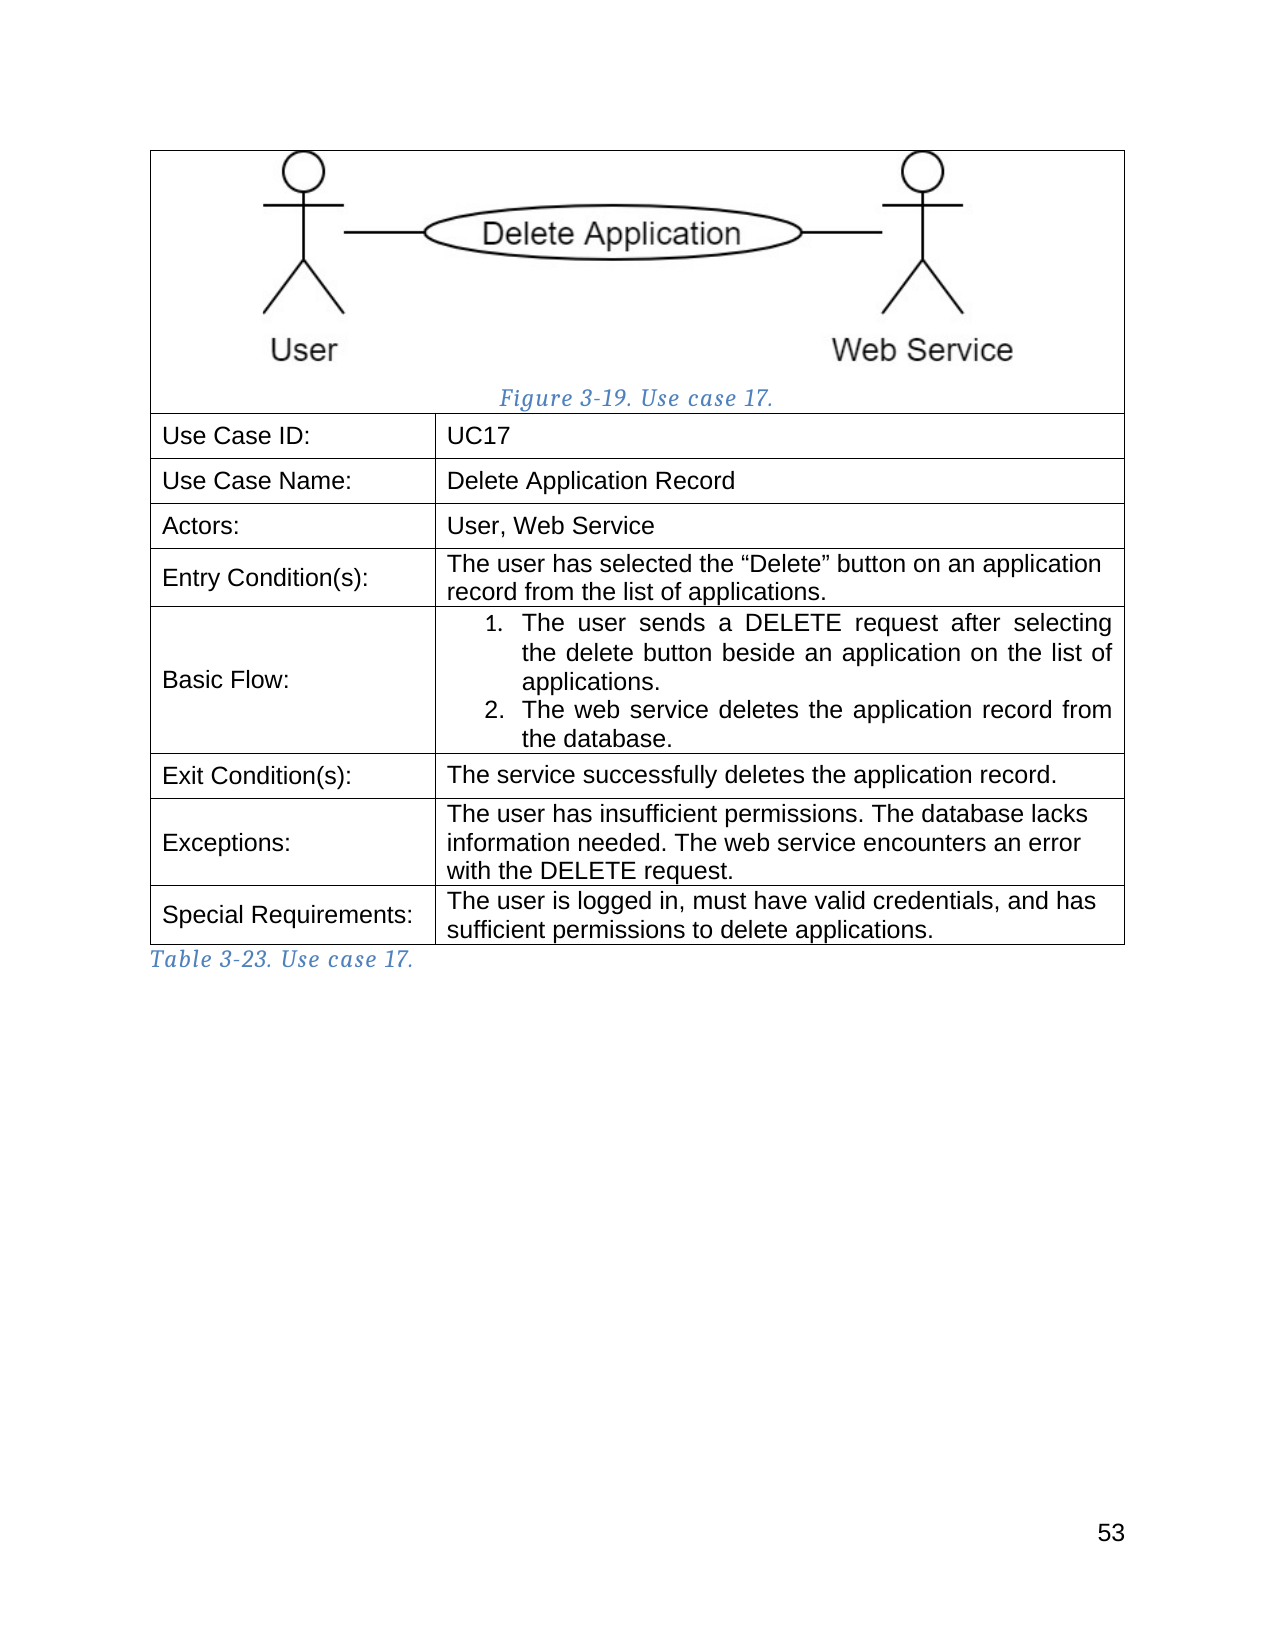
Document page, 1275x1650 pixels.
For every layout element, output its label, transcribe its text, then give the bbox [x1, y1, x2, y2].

table_cell Actors: [151, 504, 435, 548]
table_cell The user is logged in, must have valid credentials, and has sufficient permissions to delete applications. [436, 886, 1124, 943]
picture [262, 151, 1013, 372]
table_cell The service successfully deletes the application record. [436, 754, 1124, 798]
table_cell Special Requirements: [151, 886, 435, 943]
table_cell Use Case ID: [151, 414, 435, 458]
table_cell Use Case Name: [151, 459, 435, 503]
table_cell Exit Condition(s): [151, 754, 435, 798]
table_cell The user has insufficient permissions. The database lacks information needed. The web service encounters an error with the DELETE request. [436, 799, 1124, 885]
table_header Figure 3-19. Use case 17. [151, 151, 1124, 413]
subtitle Table 3-23. Use case 17. [150, 945, 1125, 973]
table_cell The user has selected the “Delete” button on an application record from the list of applications. [436, 549, 1124, 606]
table_cell User, Web Service [436, 504, 1124, 548]
table_cell Basic Flow: [151, 607, 435, 753]
table_cell Entry Condition(s): [151, 549, 435, 606]
table_cell Exceptions: [151, 799, 435, 885]
table_cell The user sends a DELETE request after selecting the delete button beside an application on the list of applications. The web service deletes the application record from the database. [436, 607, 1124, 753]
table_cell UC17 [436, 414, 1124, 458]
table_cell Delete Application Record [436, 459, 1124, 503]
